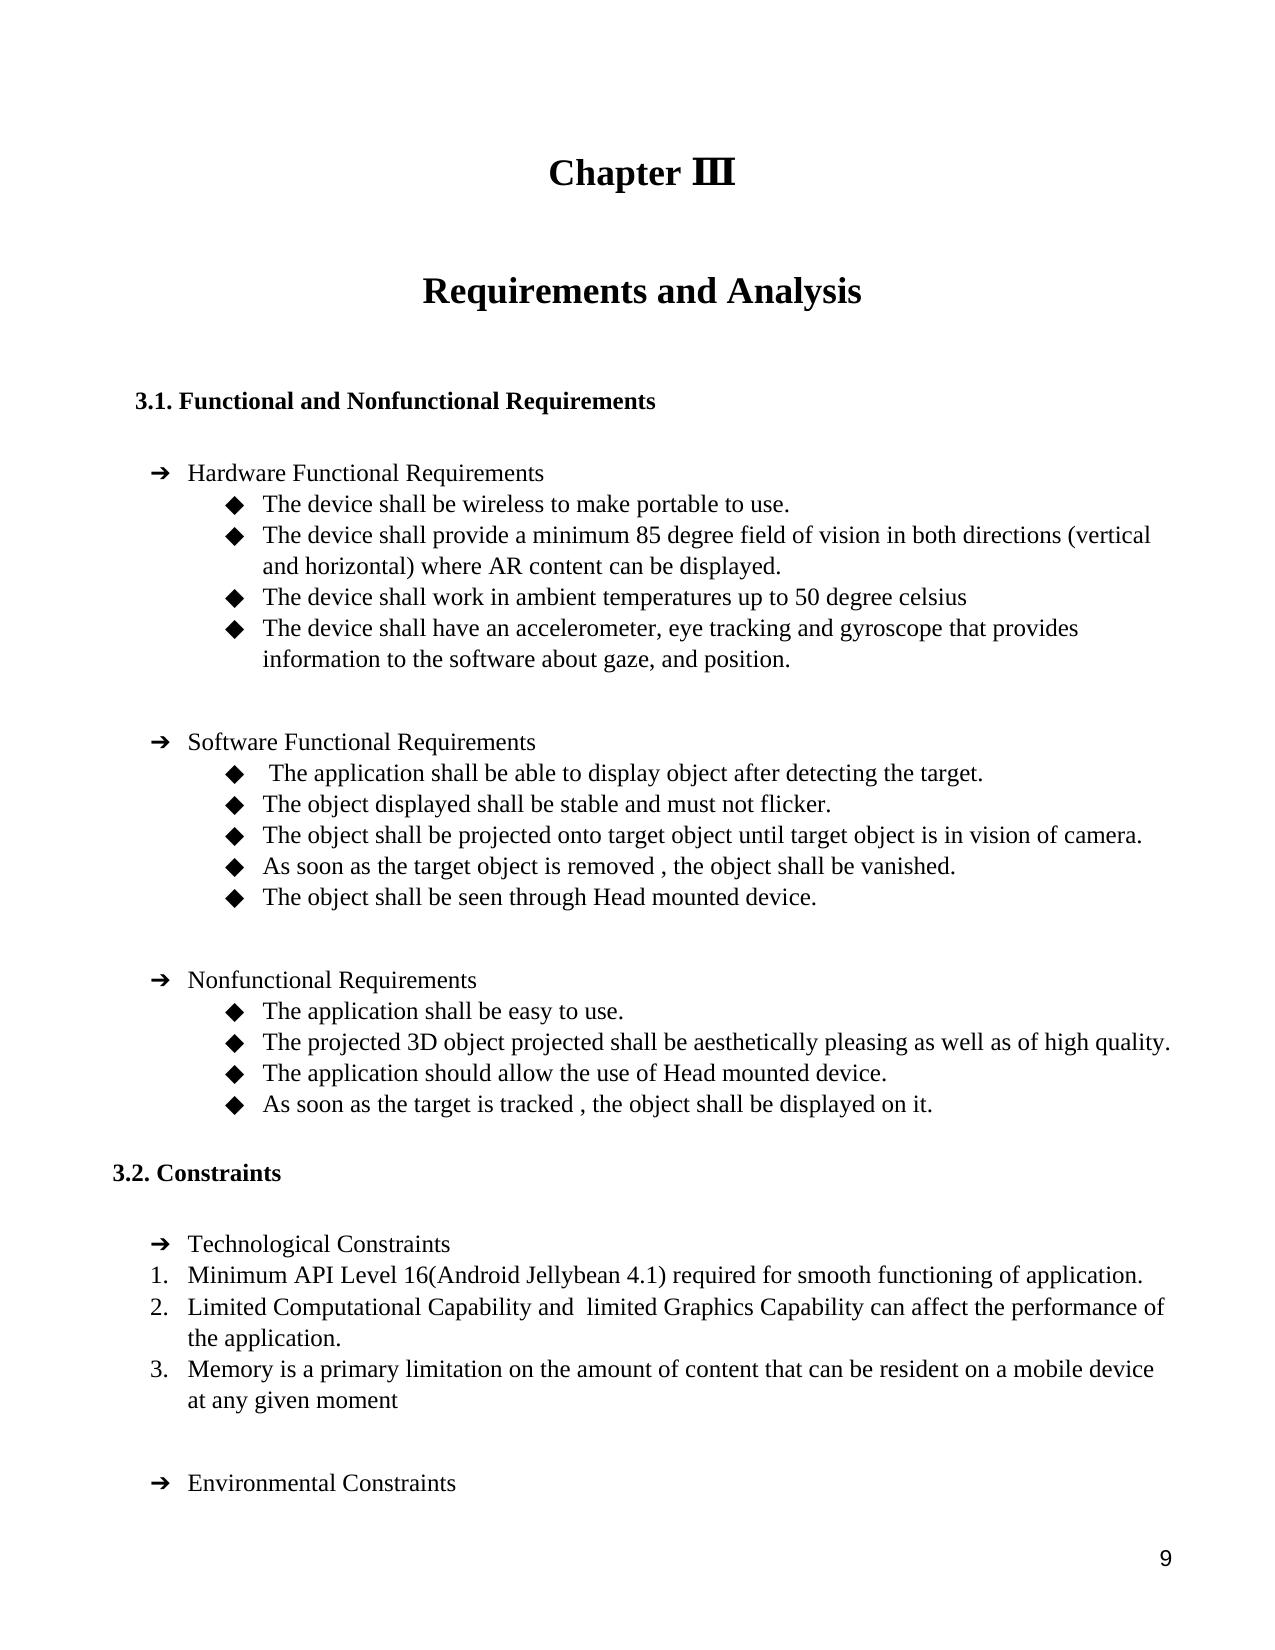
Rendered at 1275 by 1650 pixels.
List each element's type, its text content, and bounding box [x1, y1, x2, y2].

list The device shall have an accelerometer, eye tracking and gyroscope that provides information to the software about gaze, and position. [225, 613, 1172, 673]
list The application shall be easy to use. [225, 996, 1172, 1025]
list Memory is a primary limitation on the amount of content that can be resident on a mobile device at any given moment [150, 1354, 1172, 1413]
list The device shall provide a minimum 85 degree field of vision in both directions (vertical and horizontal) where AR content can be displayed. [225, 520, 1172, 580]
list The application shall be able to display object after detecting the target. [225, 758, 1172, 787]
list The device shall be wireless to make portable to use. [225, 489, 1172, 518]
list The object shall be projected onto target object until target object is in vision of camera. [225, 820, 1172, 849]
list Minimum API Level 16(Android Jellybean 4.1) required for smooth functioning of application. [150, 1261, 1172, 1289]
subtitle Chapter Ⅲ [112, 150, 1172, 193]
list The object displayed shall be stable and must not flicker. [225, 789, 1172, 818]
list The device shall work in ambient temperatures up to 50 degree celsius [225, 582, 1172, 611]
subtitle 3.1. Functional and Nonfunctional Requirements [135, 386, 1172, 415]
list Software Functional Requirements [150, 727, 1172, 756]
list The application should allow the use of Head mounted device. [225, 1058, 1172, 1087]
list The projected 3D object projected shall be aesthetically pleasing as well as of high quality. [225, 1027, 1172, 1056]
list The object shall be seen through Head mounted device. [225, 882, 1172, 911]
list As soon as the target is tracked , the object shall be displayed on it. [225, 1089, 1172, 1118]
list Environmental Constraints [150, 1468, 1172, 1496]
subtitle 3.2. Constraints [112, 1158, 1172, 1187]
list Technological Constraints [150, 1229, 1172, 1258]
list Hardware Functional Requirements [150, 458, 1172, 487]
subtitle Requirements and Analysis [112, 268, 1172, 311]
list As soon as the target object is removed , the object shall be vanished. [225, 851, 1172, 880]
list Limited Computational Capability and limited Graphics Capability can affect the performance of the application. [150, 1292, 1172, 1351]
list Nonfunctional Requirements [150, 965, 1172, 994]
